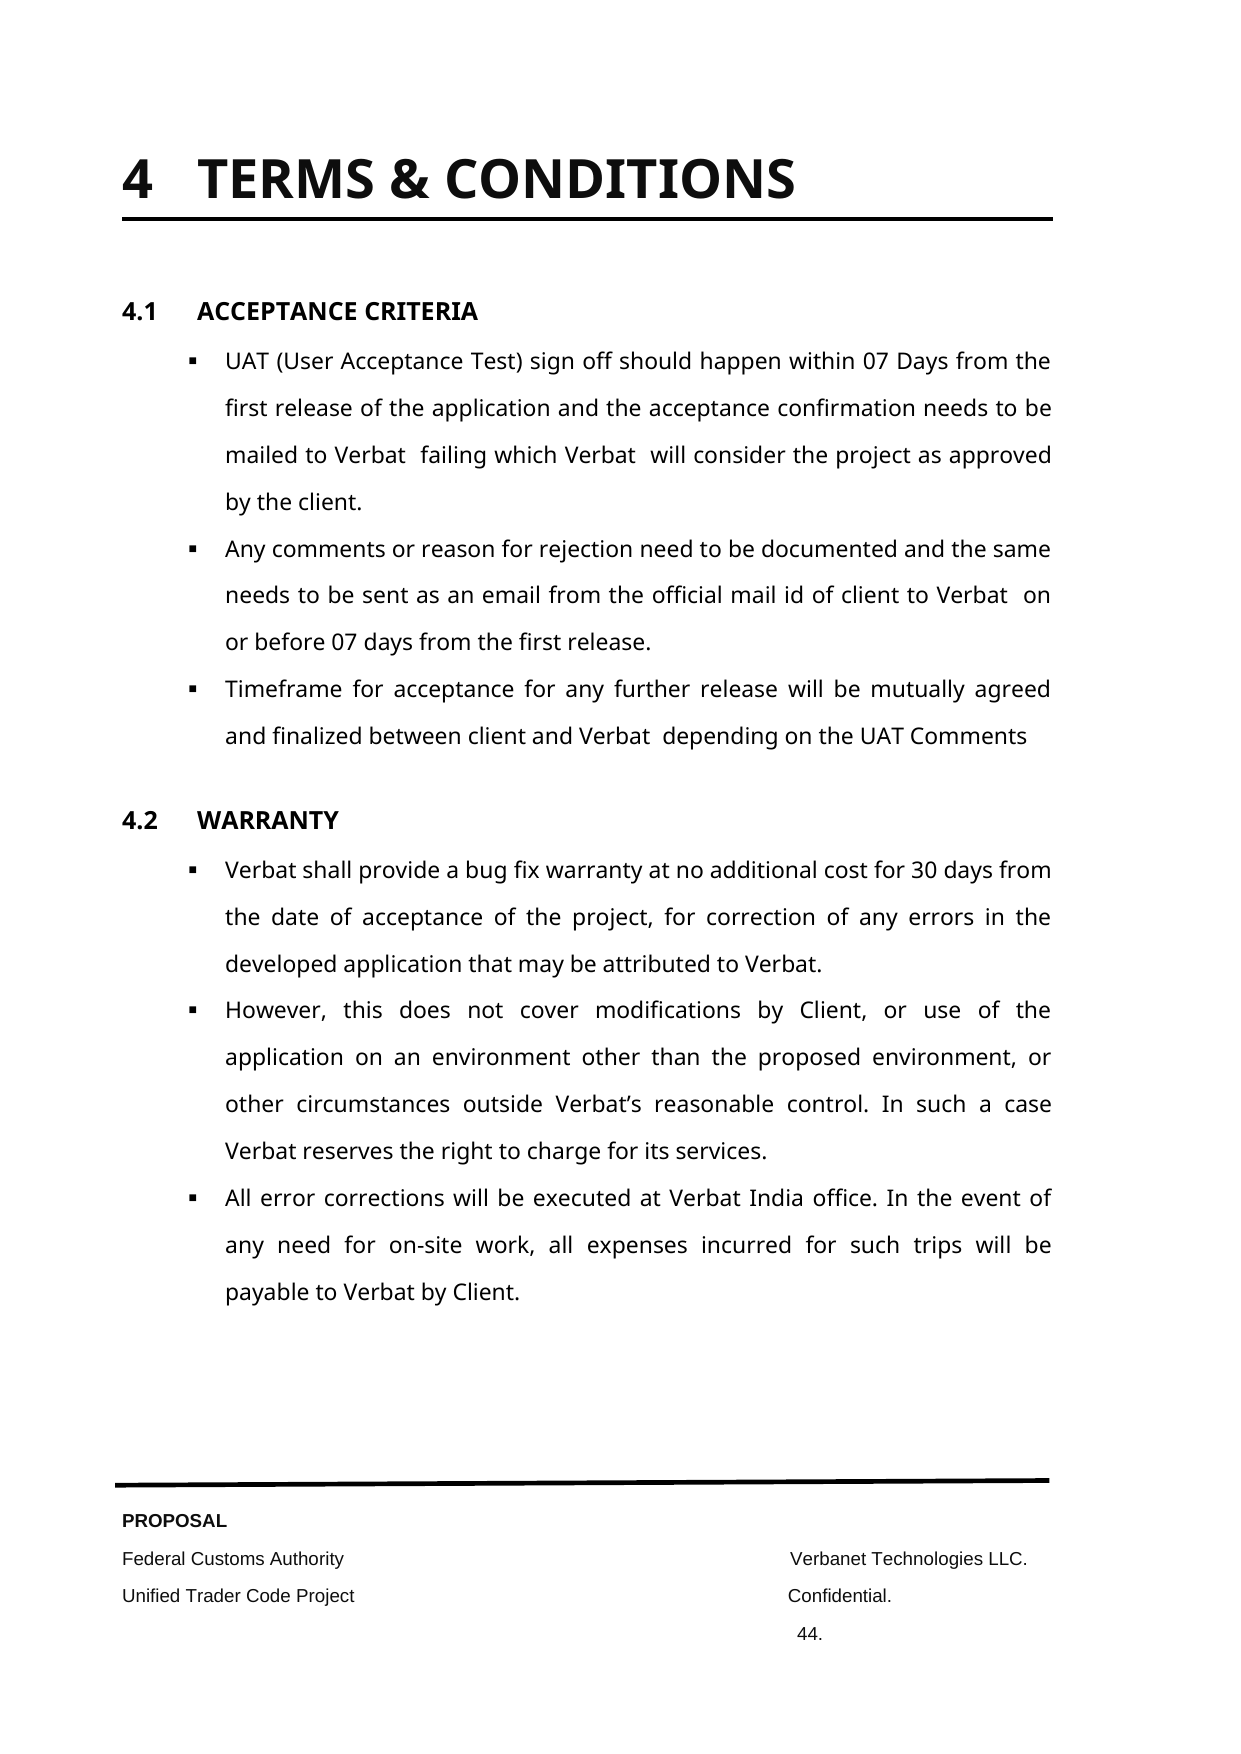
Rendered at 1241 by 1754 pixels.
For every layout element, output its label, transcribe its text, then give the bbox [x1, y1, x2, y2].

list UAT (User Acceptance Test) sign off should happen within 07 Days from the first release of the application and the acceptance confirmation needs to be mailed to Verbat failing which Verbat will consider the project as approved by the client. [187, 345, 1053, 517]
list Timeframe for acceptance for any further release will be mutually agreed and finalized between client and Verbat depending on the UAT Comments [187, 673, 1053, 751]
list Any comments or reason for rejection need to be documented and the same needs to be sent as an email from the official mail id of client to Verbat on or before 07 days from the first release. [187, 532, 1053, 657]
subtitle ACCEPTANCE CRITERIA [122, 294, 1053, 328]
subtitle TERMS & CONDITIONS [122, 141, 1053, 217]
subtitle WARRANTY [122, 803, 1053, 837]
list Verbat shall provide a bug ﬁx warranty at no additional cost for 30 days from the date of acceptance of the project, for correction of any errors in the developed application that may be attributed to Verbat. [187, 854, 1053, 979]
list However, this does not cover modifications by Client, or use of the application on an environment other than the proposed environment, or other circumstances outside Verbat’s reasonable control. In such a case Verbat reserves the right to charge for its services. [187, 994, 1053, 1166]
list All error corrections will be executed at Verbat India office. In the event of any need for on-site work, all expenses incurred for such trips will be payable to Verbat by Client. [187, 1182, 1053, 1307]
